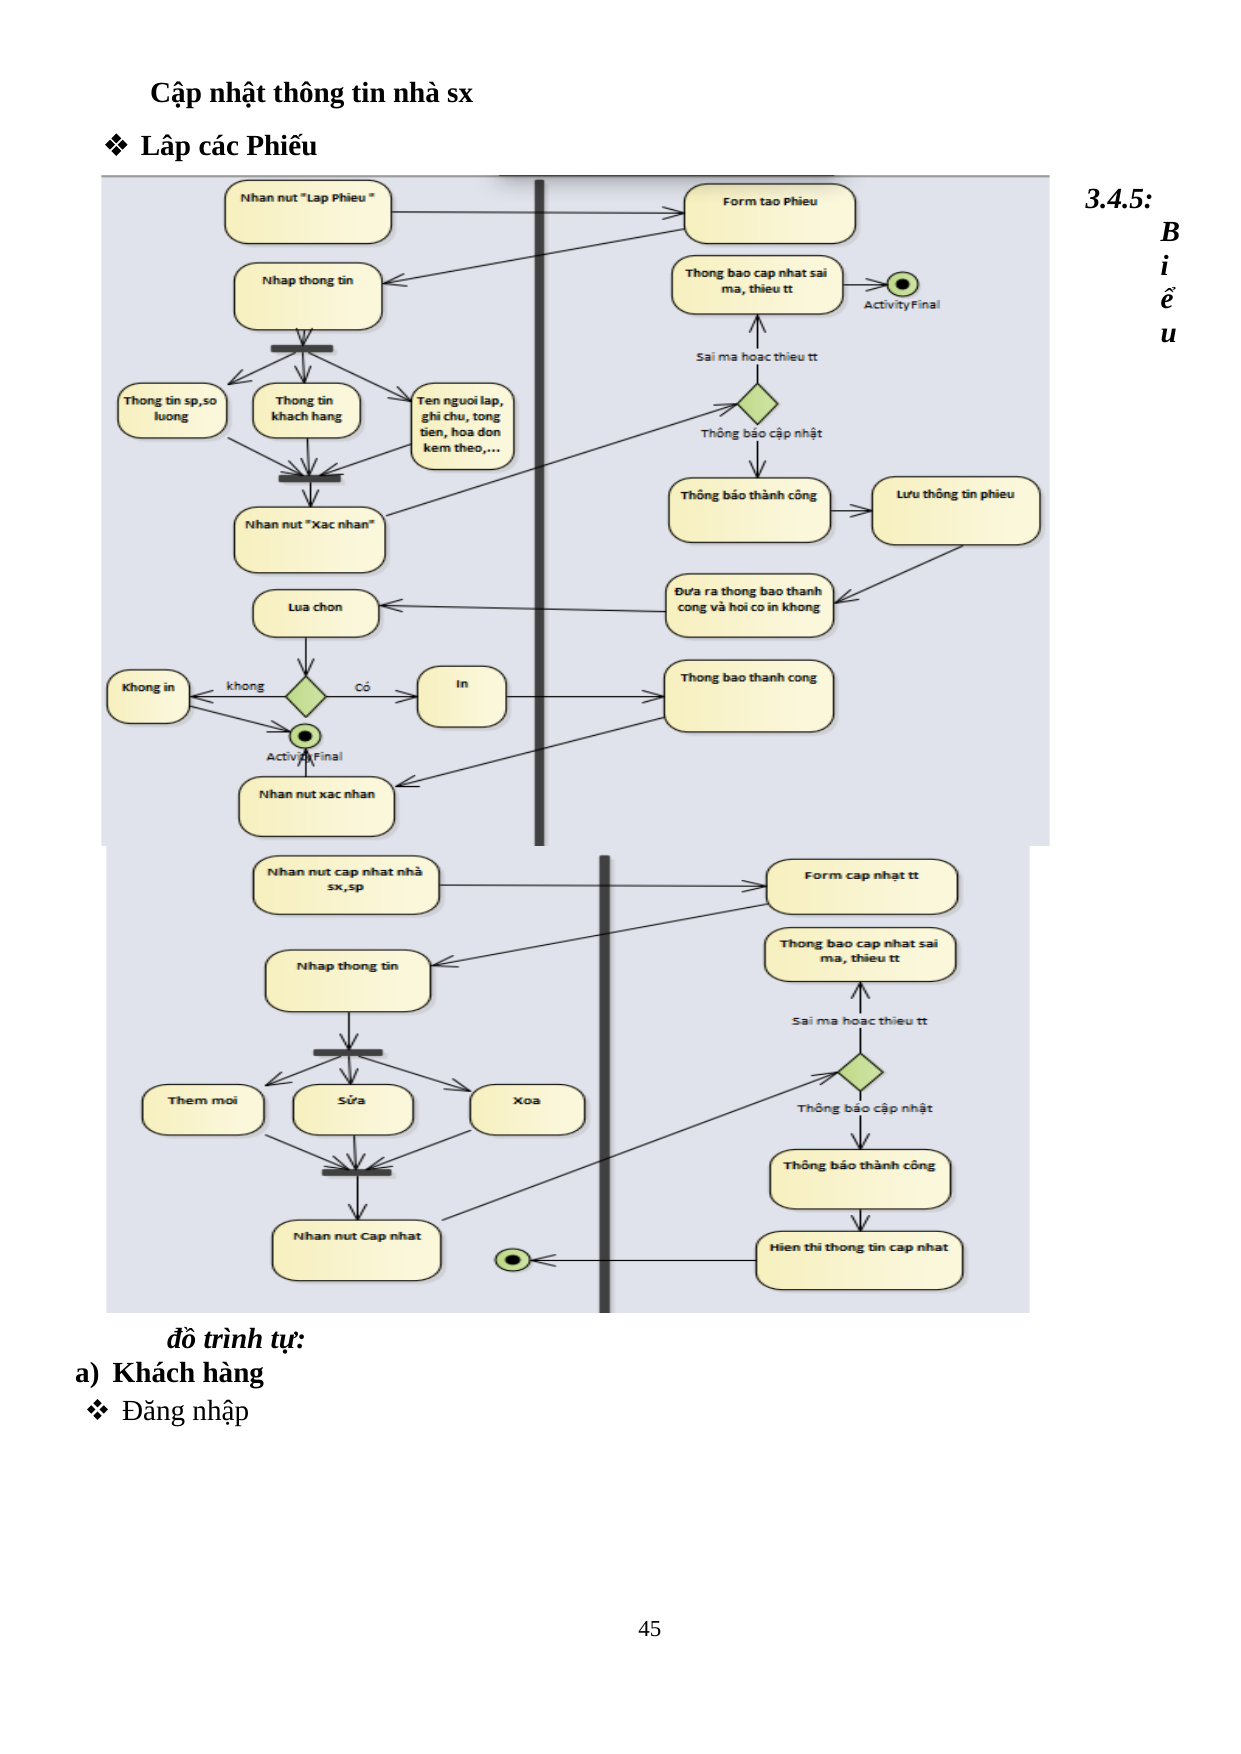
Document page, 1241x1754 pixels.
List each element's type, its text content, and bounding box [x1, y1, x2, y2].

list Cập nhật thông tin nhà sx [150, 75, 1165, 108]
list Lâp các Phiếu [103, 128, 1165, 161]
picture [99, 175, 1049, 1312]
list Khách hàng [75, 1355, 1165, 1388]
list Đăng nhập [84, 1393, 1165, 1427]
